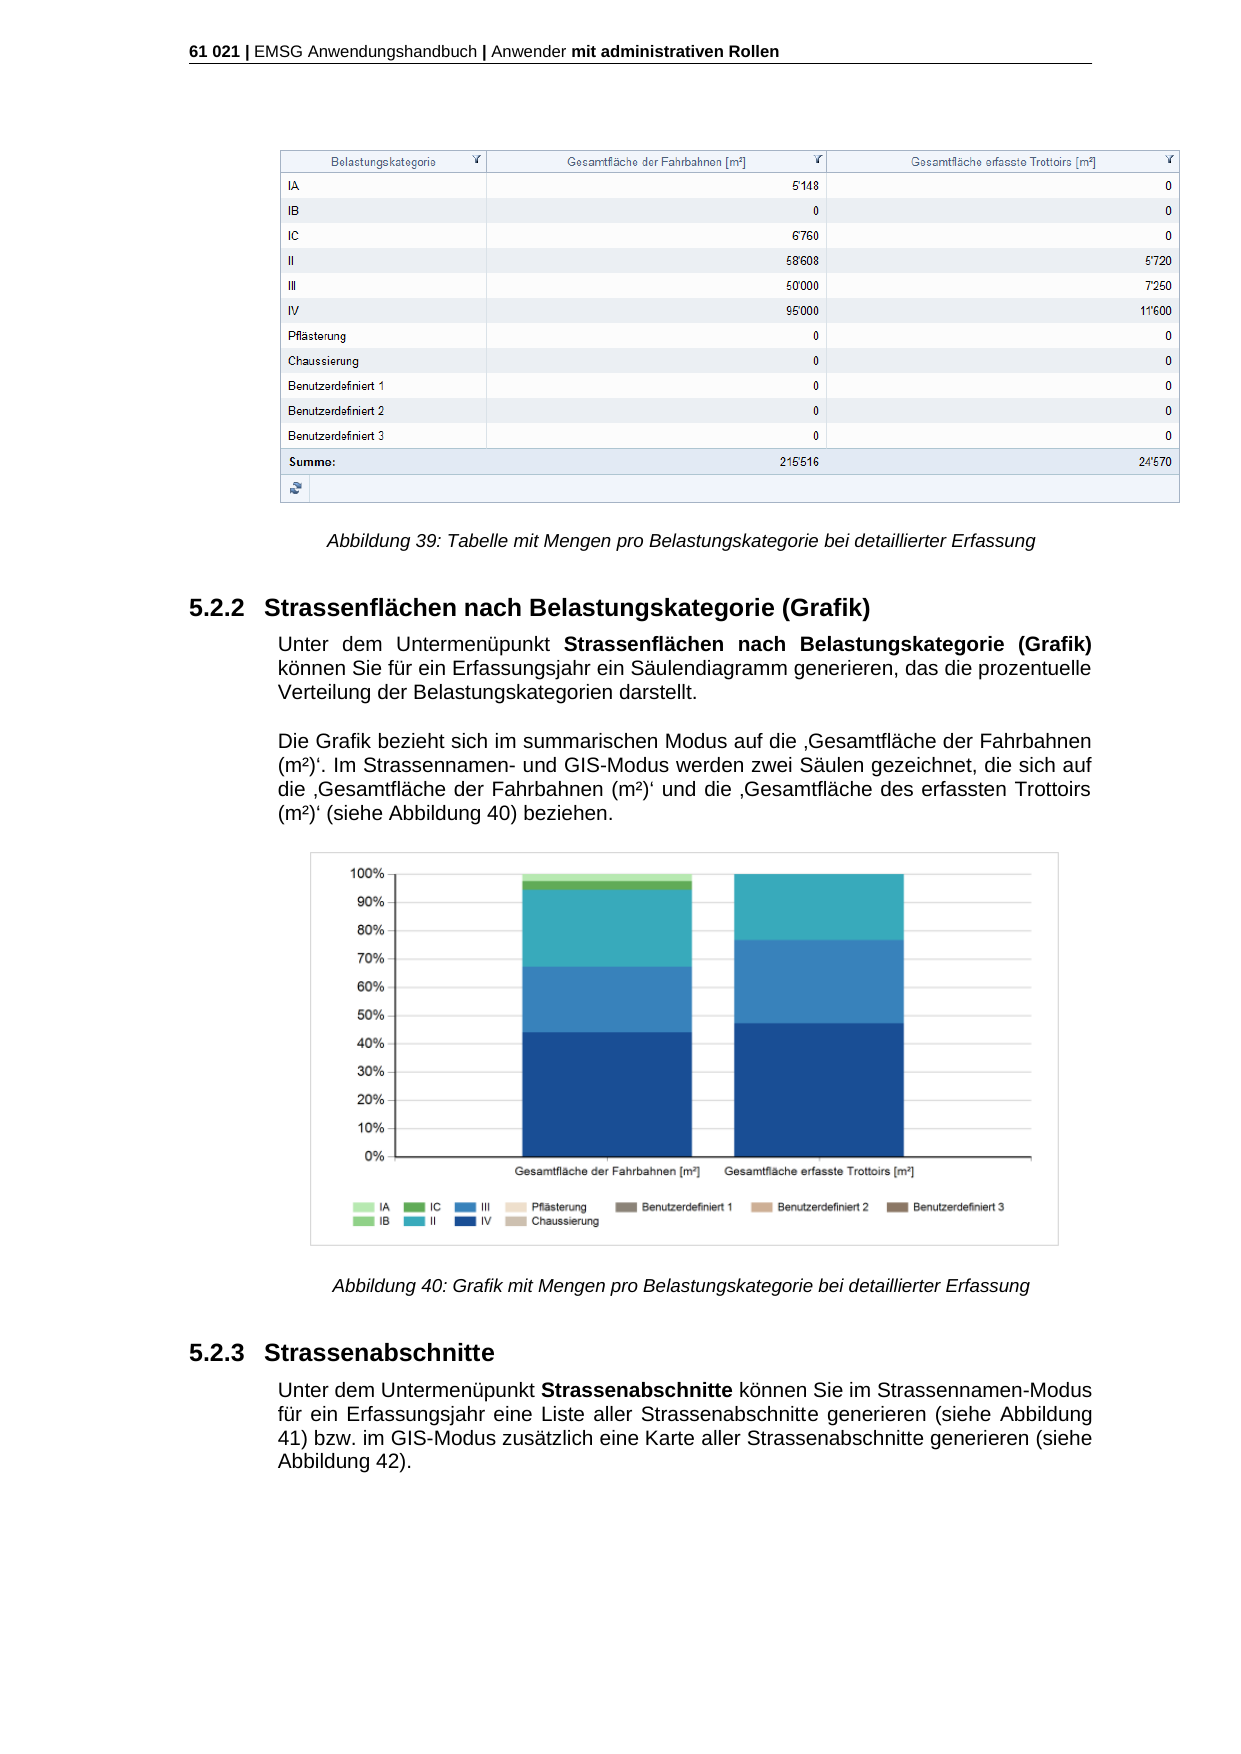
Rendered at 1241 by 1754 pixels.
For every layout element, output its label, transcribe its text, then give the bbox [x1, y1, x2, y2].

text Unter dem Untermenüpunkt Strassenabschnitte können Sie im Strassennamen-Modus für ein Erfassungsjahr eine Liste aller Strassenabschnitte generieren (siehe Abbildung 41) bzw. im GIS-Modus zusätzlich eine Karte aller Strassenabschnitte generieren (siehe Abbildung 42). [278, 1377, 1092, 1473]
text Abbildung 40: Grafik mit Mengen pro Belastungskategorie bei detaillierter Erfassung [272, 1275, 1092, 1297]
subtitle Strassenabschnitte [189, 1338, 1092, 1367]
text Unter dem Untermenüpunkt Strassenflächen nach Belastungskategorie (Grafik) können Sie für ein Erfassungsjahr ein Säulendiagramm generieren, das die prozentuelle Verteilung der Belastungskategorien darstellt. [278, 632, 1092, 704]
subtitle Strassenflächen nach Belastungskategorie (Grafik) [189, 593, 1092, 621]
picture [307, 849, 1063, 1250]
picture [277, 147, 1182, 505]
text Abbildung 39: Tabelle mit Mengen pro Belastungskategorie bei detaillierter Erfassung [272, 529, 1092, 551]
text Die Grafik bezieht sich im summarischen Modus auf die ‚Gesamtfläche der Fahrbahnen (m²)‘. Im Strassennamen- und GIS-Modus werden zwei Säulen gezeichnet, die sich auf die ‚Gesamtfläche der Fahrbahnen (m²)‘ und die ‚Gesamtfläche des erfassten Trottoirs (m²)‘ (siehe Abbildung 40) beziehen. [278, 729, 1092, 824]
